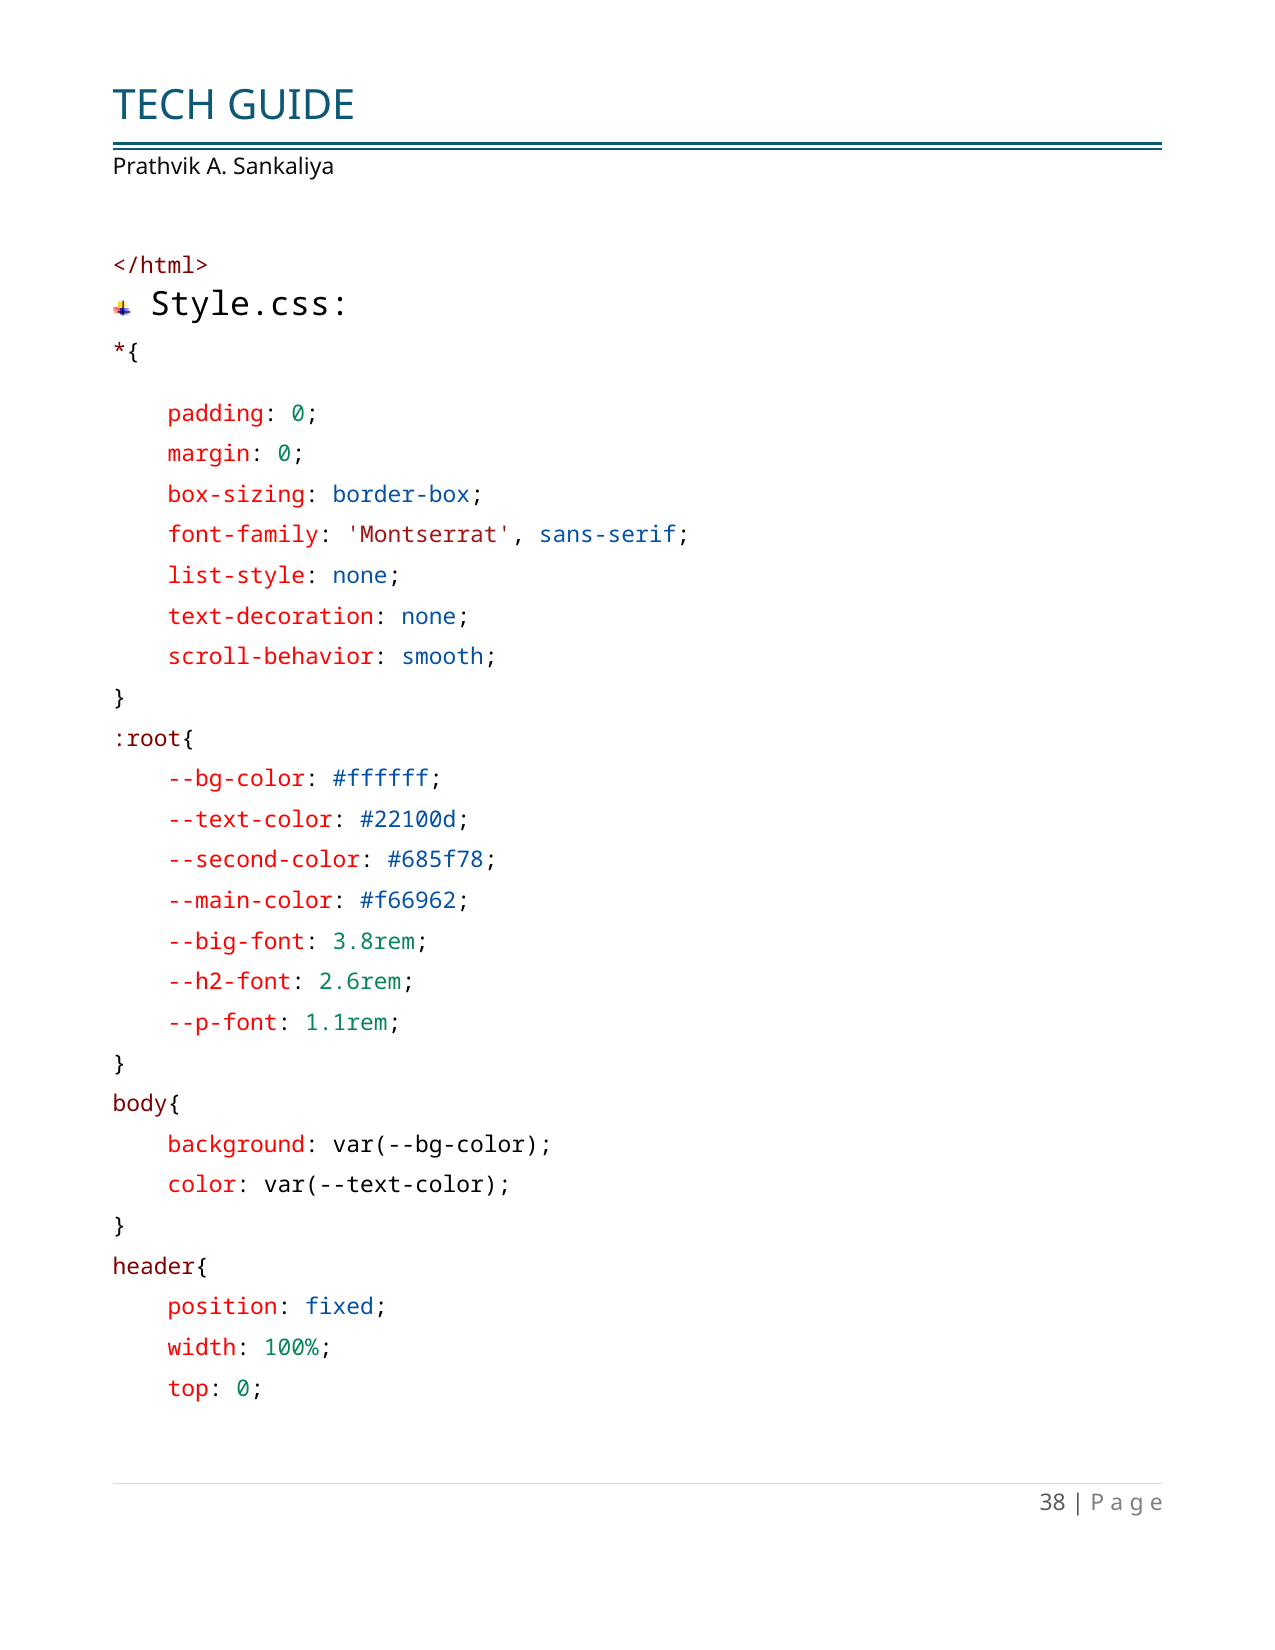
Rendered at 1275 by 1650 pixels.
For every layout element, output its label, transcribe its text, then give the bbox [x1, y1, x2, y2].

text --text-color: #22100d; [112, 793, 1162, 834]
text width: 100%; [112, 1321, 1162, 1362]
text box-sizing: border-box; [112, 468, 1162, 509]
text top: 0; [112, 1362, 1162, 1403]
text } [112, 1037, 1162, 1078]
text position: fixed; [112, 1281, 1162, 1321]
text header{ [112, 1240, 1162, 1281]
text } [112, 671, 1162, 712]
text margin: 0; [112, 428, 1162, 468]
text body{ [112, 1078, 1162, 1118]
text color: var(--text-color); [112, 1159, 1162, 1199]
text background: var(--bg-color); [112, 1118, 1162, 1159]
text padding: 0; [112, 387, 1162, 428]
text list-style: none; [112, 549, 1162, 590]
text font-family: 'Montserrat', sans-serif; [112, 509, 1162, 549]
text scroll-behavior: smooth; [112, 631, 1162, 671]
text --second-color: #685f78; [112, 834, 1162, 874]
text :root{ [112, 712, 1162, 753]
text text-decoration: none; [112, 590, 1162, 631]
text --bg-color: #ffffff; [112, 753, 1162, 793]
text --big-font: 3.8rem; [112, 915, 1162, 956]
text </html> [112, 239, 1162, 280]
text --p-font: 1.1rem; [112, 996, 1162, 1037]
text --main-color: #f66962; [112, 874, 1162, 915]
list Style.css: [112, 280, 1162, 326]
picture [113, 299, 131, 316]
text } [112, 1199, 1162, 1240]
text *{ [112, 326, 1080, 366]
text --h2-font: 2.6rem; [112, 956, 1162, 996]
